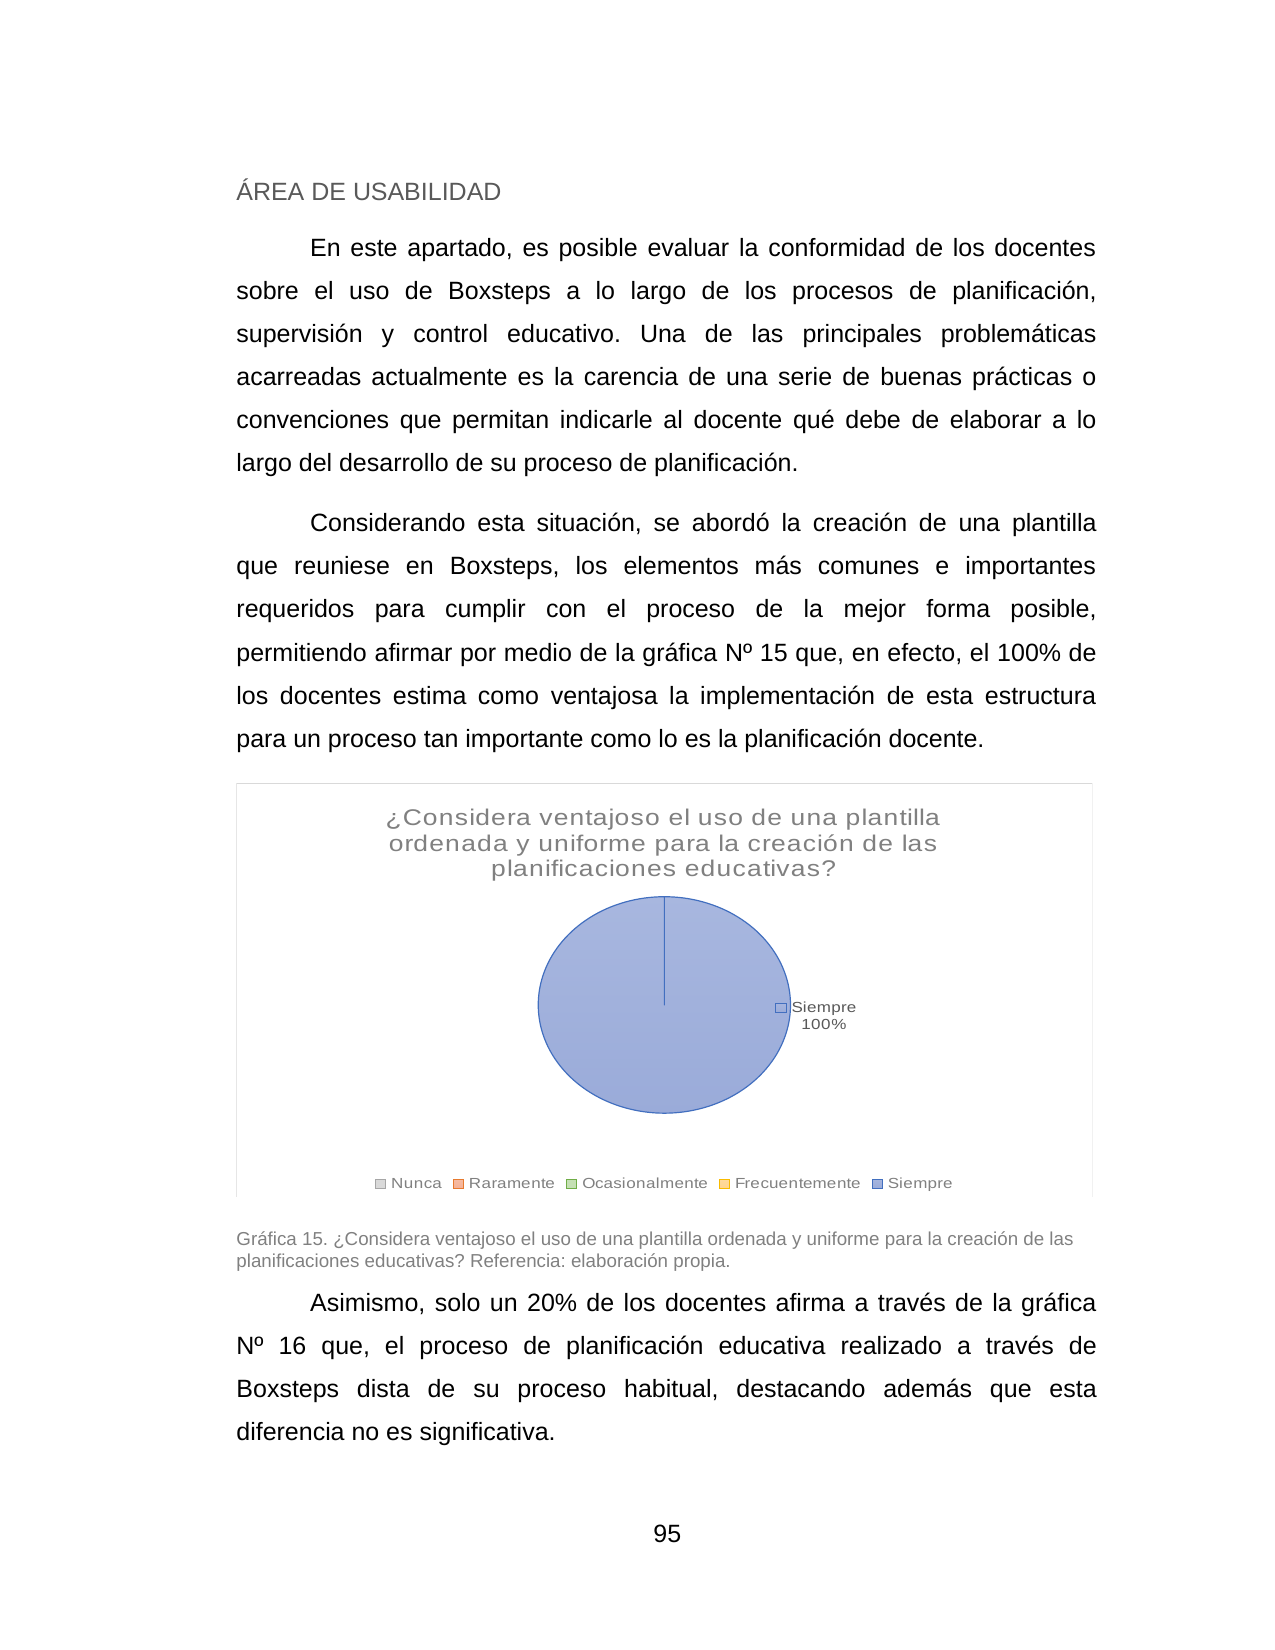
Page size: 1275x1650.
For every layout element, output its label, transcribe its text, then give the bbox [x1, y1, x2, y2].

text Gráfica 15. ¿Considera ventajoso el uso de una plantilla ordenada y uniforme para la creación de las planificaciones educativas? Referencia: elaboración propia. [236, 1228, 1098, 1271]
text Considerando esta situación, se abordó la creación de una plantilla que reuniese en Boxsteps, los elementos más comunes e importantes requeridos para cumplir con el proceso de la mejor forma posible, permitiendo afirmar por medio de la gráfica Nº 15 que, en efecto, el 100% de los docentes estima como ventajosa la implementación de esta estructura para un proceso tan importante como lo es la planificación docente. [236, 508, 1098, 753]
text En este apartado, es posible evaluar la conformidad de los docentes sobre el uso de Boxsteps a lo largo de los procesos de planificación, supervisión y control educativo. Una de las principales problemáticas acarreadas actualmente es la carencia de una serie de buenas prácticas o convenciones que permitan indicarle al docente qué debe de elaborar a lo largo del desarrollo de su proceso de planificación. [236, 233, 1098, 477]
subtitle Área de usabilidad [236, 177, 1098, 206]
text Asimismo, solo un 20% de los docentes afirma a través de la gráfica Nº 16 que, el proceso de planificación educativa realizado a través de Boxsteps dista de su proceso habitual, destacando además que esta diferencia no es significativa. [236, 1288, 1098, 1446]
